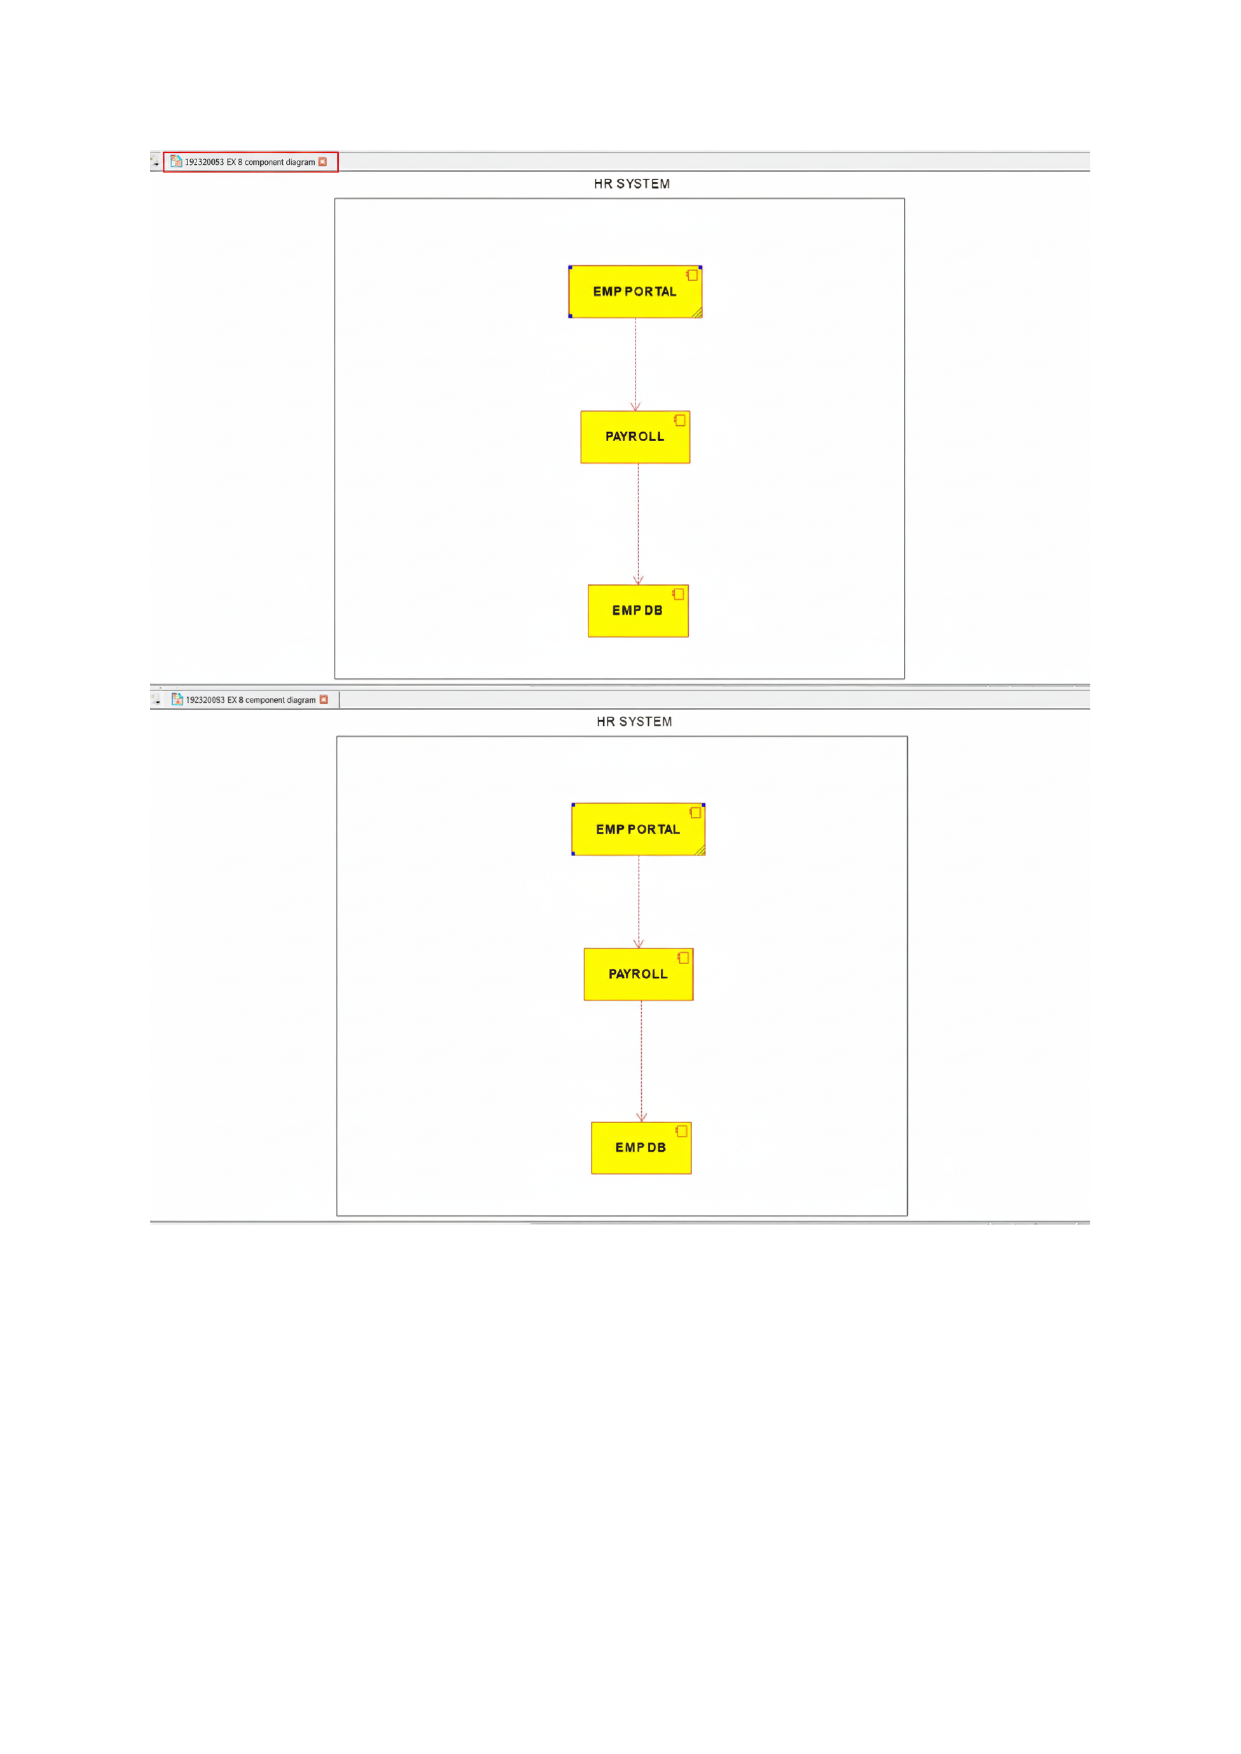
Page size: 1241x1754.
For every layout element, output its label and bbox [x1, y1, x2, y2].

picture [150, 150, 1091, 1225]
